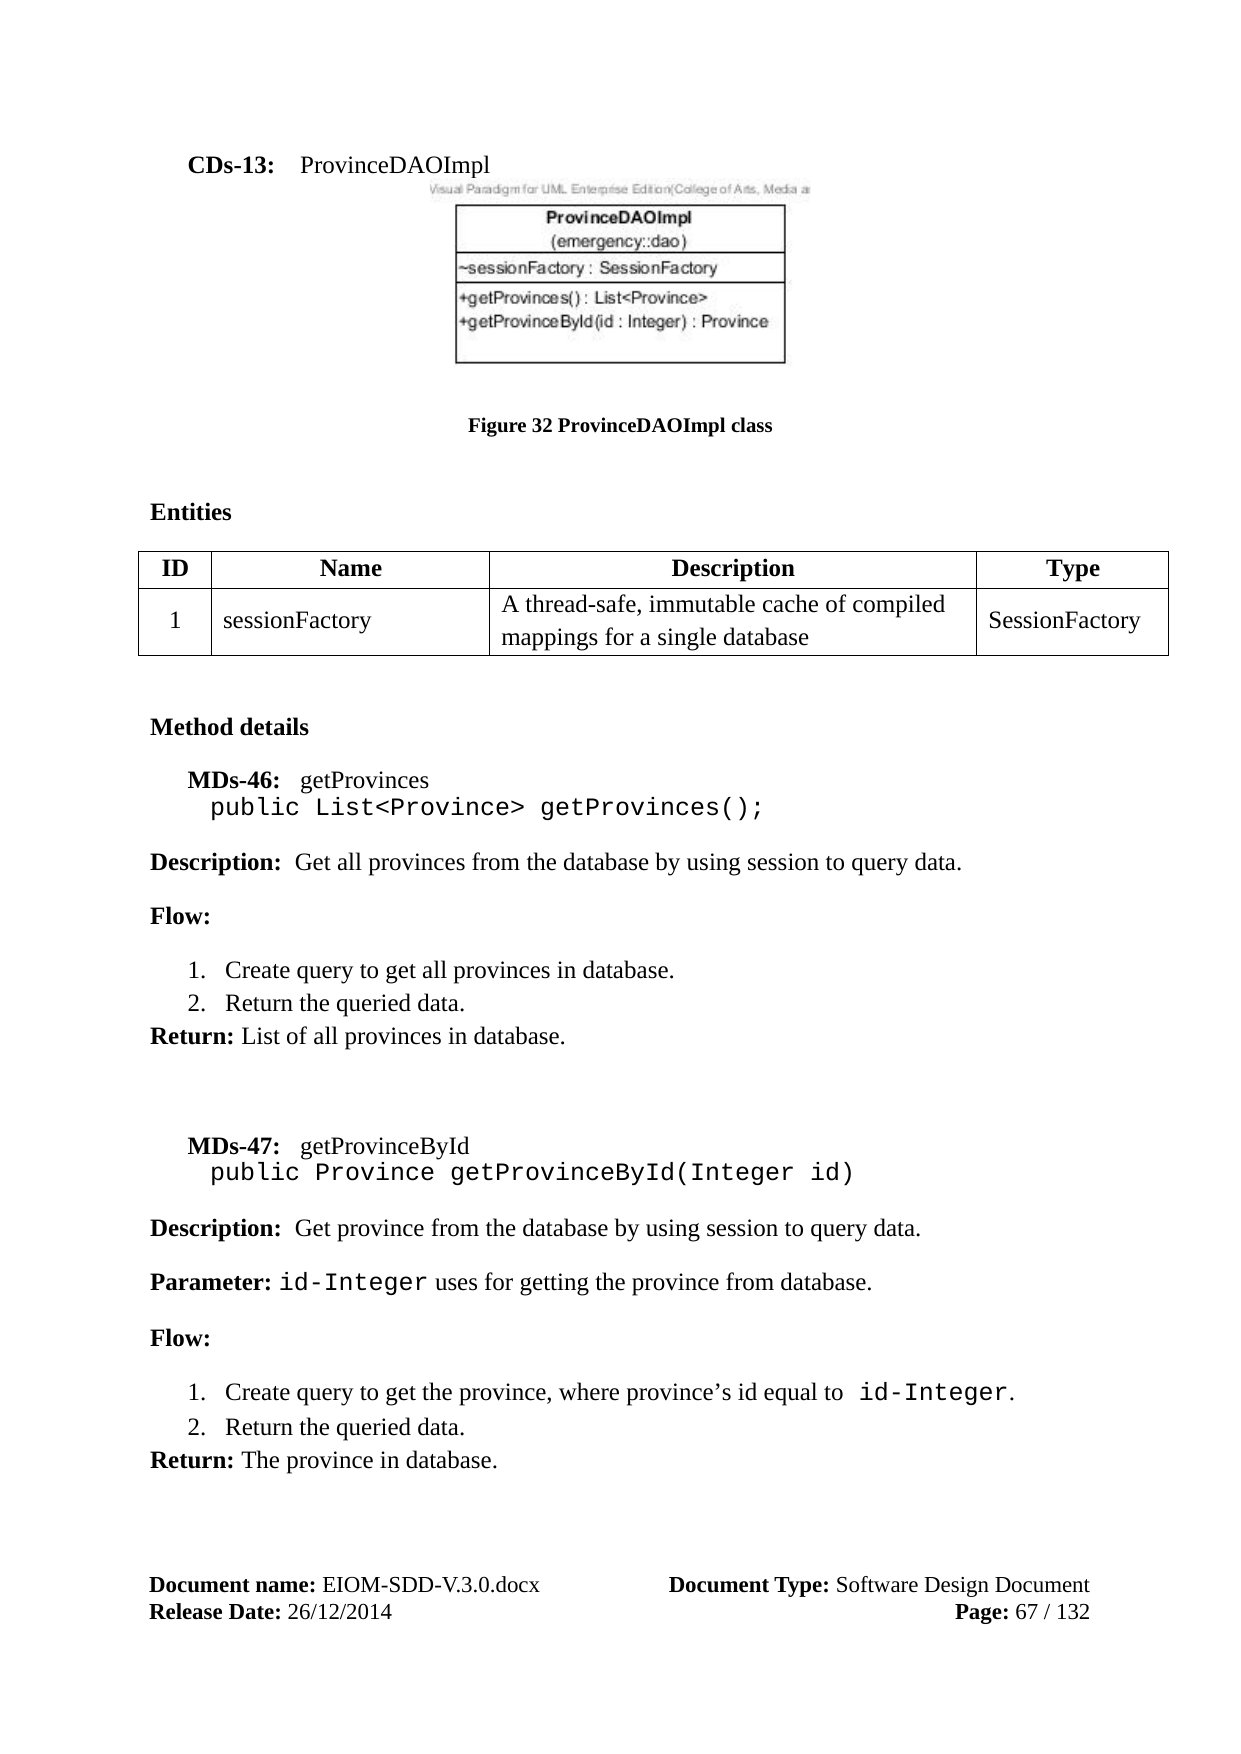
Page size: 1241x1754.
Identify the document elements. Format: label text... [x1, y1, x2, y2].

text public List<Province> getProvinces(); [150, 794, 1090, 822]
list getProvinceById [187, 1131, 1090, 1160]
picture [429, 178, 811, 389]
table_header Description [490, 552, 976, 588]
list getProvinces [187, 765, 1090, 794]
text Description: Get province from the database by using session to query data. [150, 1213, 1090, 1242]
table_cell sessionFactory [212, 589, 489, 655]
text Method details [150, 712, 1090, 740]
text Flow: [150, 901, 1090, 930]
list Return the queried data. [150, 1412, 1090, 1441]
table_header Name [212, 552, 489, 588]
table_cell A thread-safe, immutable cache of compiled mappings for a single database [490, 589, 976, 655]
list Create query to get all provinces in database. [150, 955, 1090, 984]
list Create query to get the province, where province’s id equal to id-Integer. [150, 1377, 1090, 1408]
list ProvinceDAOImpl [187, 150, 1090, 179]
text Parameter: id-Integer uses for getting the province from database. [150, 1267, 1090, 1298]
table_cell SessionFactory [977, 589, 1168, 655]
text Return: List of all provinces in database. [150, 1021, 1090, 1050]
text Return: The province in database. [150, 1445, 1090, 1474]
text Description: Get all provinces from the database by using session to query data. [150, 847, 1090, 876]
text Flow: [150, 1323, 1090, 1352]
text Entities [150, 497, 1090, 525]
table_cell 1 [139, 589, 211, 655]
list Return the queried data. [150, 988, 1090, 1017]
table_header Type [977, 552, 1168, 588]
text public Province getProvinceById(Integer id) [150, 1160, 1090, 1188]
table_header ID [139, 552, 211, 588]
text Figure 32 ProvinceDAOImpl class [150, 413, 1090, 437]
